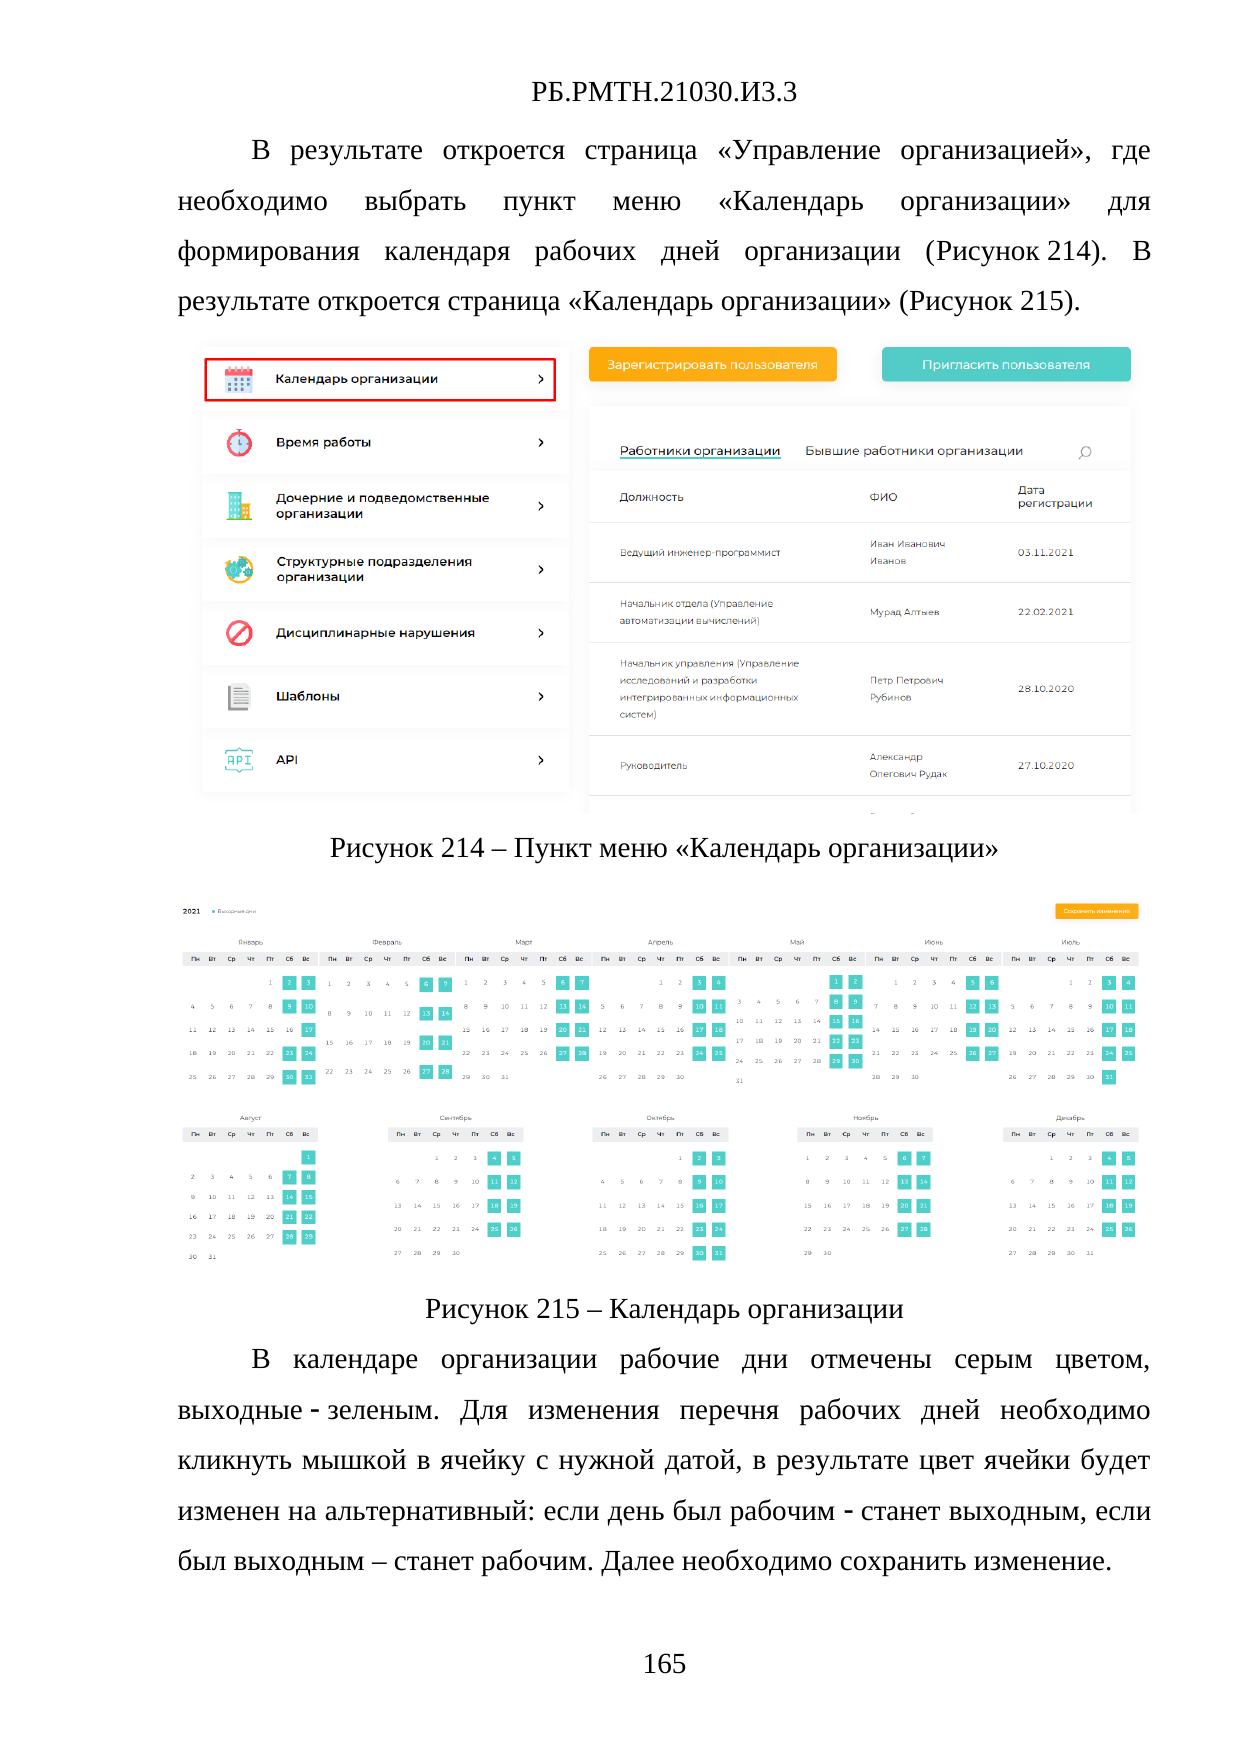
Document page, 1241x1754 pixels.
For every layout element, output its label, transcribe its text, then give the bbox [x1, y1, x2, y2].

text В календаре организации рабочие дни отмечены серым цветом, выходные зеленым. Для изменения перечня рабочих дней необходимо кликнуть мышкой в ячейку с нужной датой, в результате цвет ячейки будет изменен на альтернативный: если день был рабочим станет выходным, если был выходным – станет рабочим. Далее необходимо сохранить изменение. [177, 1342, 1152, 1577]
text Рисунок 215 – Календарь организации [177, 1291, 1152, 1325]
text Рисунок 214 – Пункт меню «Календарь организации» [177, 831, 1152, 864]
picture [177, 893, 1152, 1275]
text В результате откроется страница «Управление организацией», где необходимо выбрать пункт меню «Календарь организации» для формирования календаря рабочих дней организации (Рисунок 214). В результате откроется страница «Календарь организации» (Рисунок 215). [177, 132, 1152, 317]
picture [177, 333, 1152, 814]
